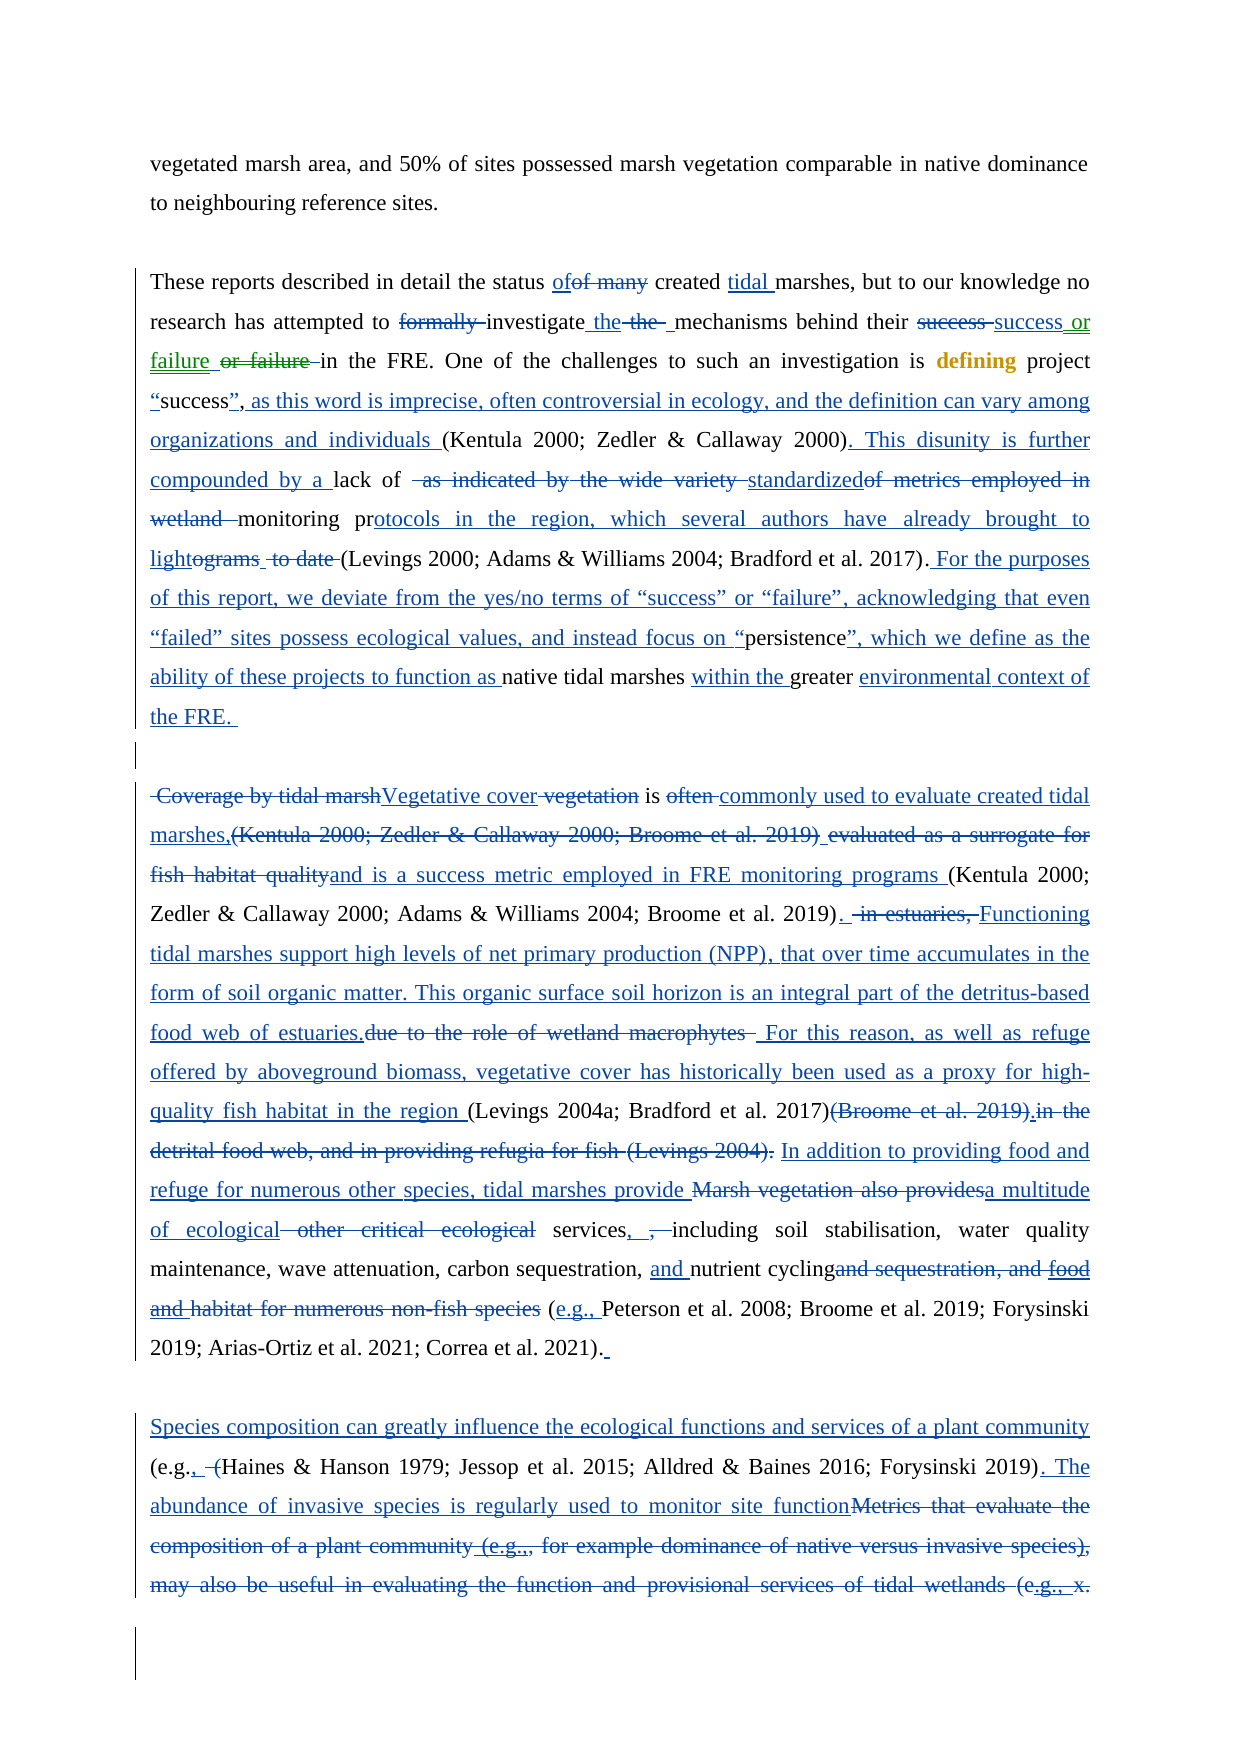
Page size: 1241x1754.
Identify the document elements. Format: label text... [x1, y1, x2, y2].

text These reports described in detail the status created marshes, but to our knowledge no research has attempted to investigatemechanisms behind their in the FRE. One of the challenges to such an investigation is defining project success,(Kentula 2000; Zedler & Callaway 2000)lack of monitoring pr(Levings 2000; Adams & Williams 2004; Bradford et al. 2017).persistencenative tidal marshes greater [150, 608, 1090, 729]
text These reports described in detail the status created marshes, but to our knowledge no research has attempted to investigatemechanisms behind their in the FRE. One of the challenges to such an investigation is defining project success,(Kentula 2000; Zedler & Callaway 2000)lack of monitoring pr(Levings 2000; Adams & Williams 2004; Bradford et al. 2017).persistencenative tidal marshes greater [150, 268, 1090, 607]
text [150, 150, 1090, 216]
text is (Kentula 2000; Zedler & Callaway 2000; Adams & Williams 2004; Broome et al. 2019)(Levings 2004a; Bradford et al. 2017) servicesincluding soil stabilisation, water quality maintenance, wave attenuation, carbon sequestration, nutrient cycling (Peterson et al. 2008; Broome et al. 2019; Forysinski 2019; Arias-Ortiz et al. 2021; Correa et al. 2021). [150, 782, 1090, 963]
text is (Kentula 2000; Zedler & Callaway 2000; Adams & Williams 2004; Broome et al. 2019)(Levings 2004a; Bradford et al. 2017) servicesincluding soil stabilisation, water quality maintenance, wave attenuation, carbon sequestration, nutrient cycling (Peterson et al. 2008; Broome et al. 2019; Forysinski 2019; Arias-Ortiz et al. 2021; Correa et al. 2021). [150, 964, 1090, 1002]
text is (Kentula 2000; Zedler & Callaway 2000; Adams & Williams 2004; Broome et al. 2019)(Levings 2004a; Bradford et al. 2017) servicesincluding soil stabilisation, water quality maintenance, wave attenuation, carbon sequestration, nutrient cycling (Peterson et al. 2008; Broome et al. 2019; Forysinski 2019; Arias-Ortiz et al. 2021; Correa et al. 2021). [150, 1082, 1090, 1361]
text is (Kentula 2000; Zedler & Callaway 2000; Adams & Williams 2004; Broome et al. 2019)(Levings 2004a; Bradford et al. 2017) servicesincluding soil stabilisation, water quality maintenance, wave attenuation, carbon sequestration, nutrient cycling (Peterson et al. 2008; Broome et al. 2019; Forysinski 2019; Arias-Ortiz et al. 2021; Correa et al. 2021). [150, 1003, 1090, 1081]
